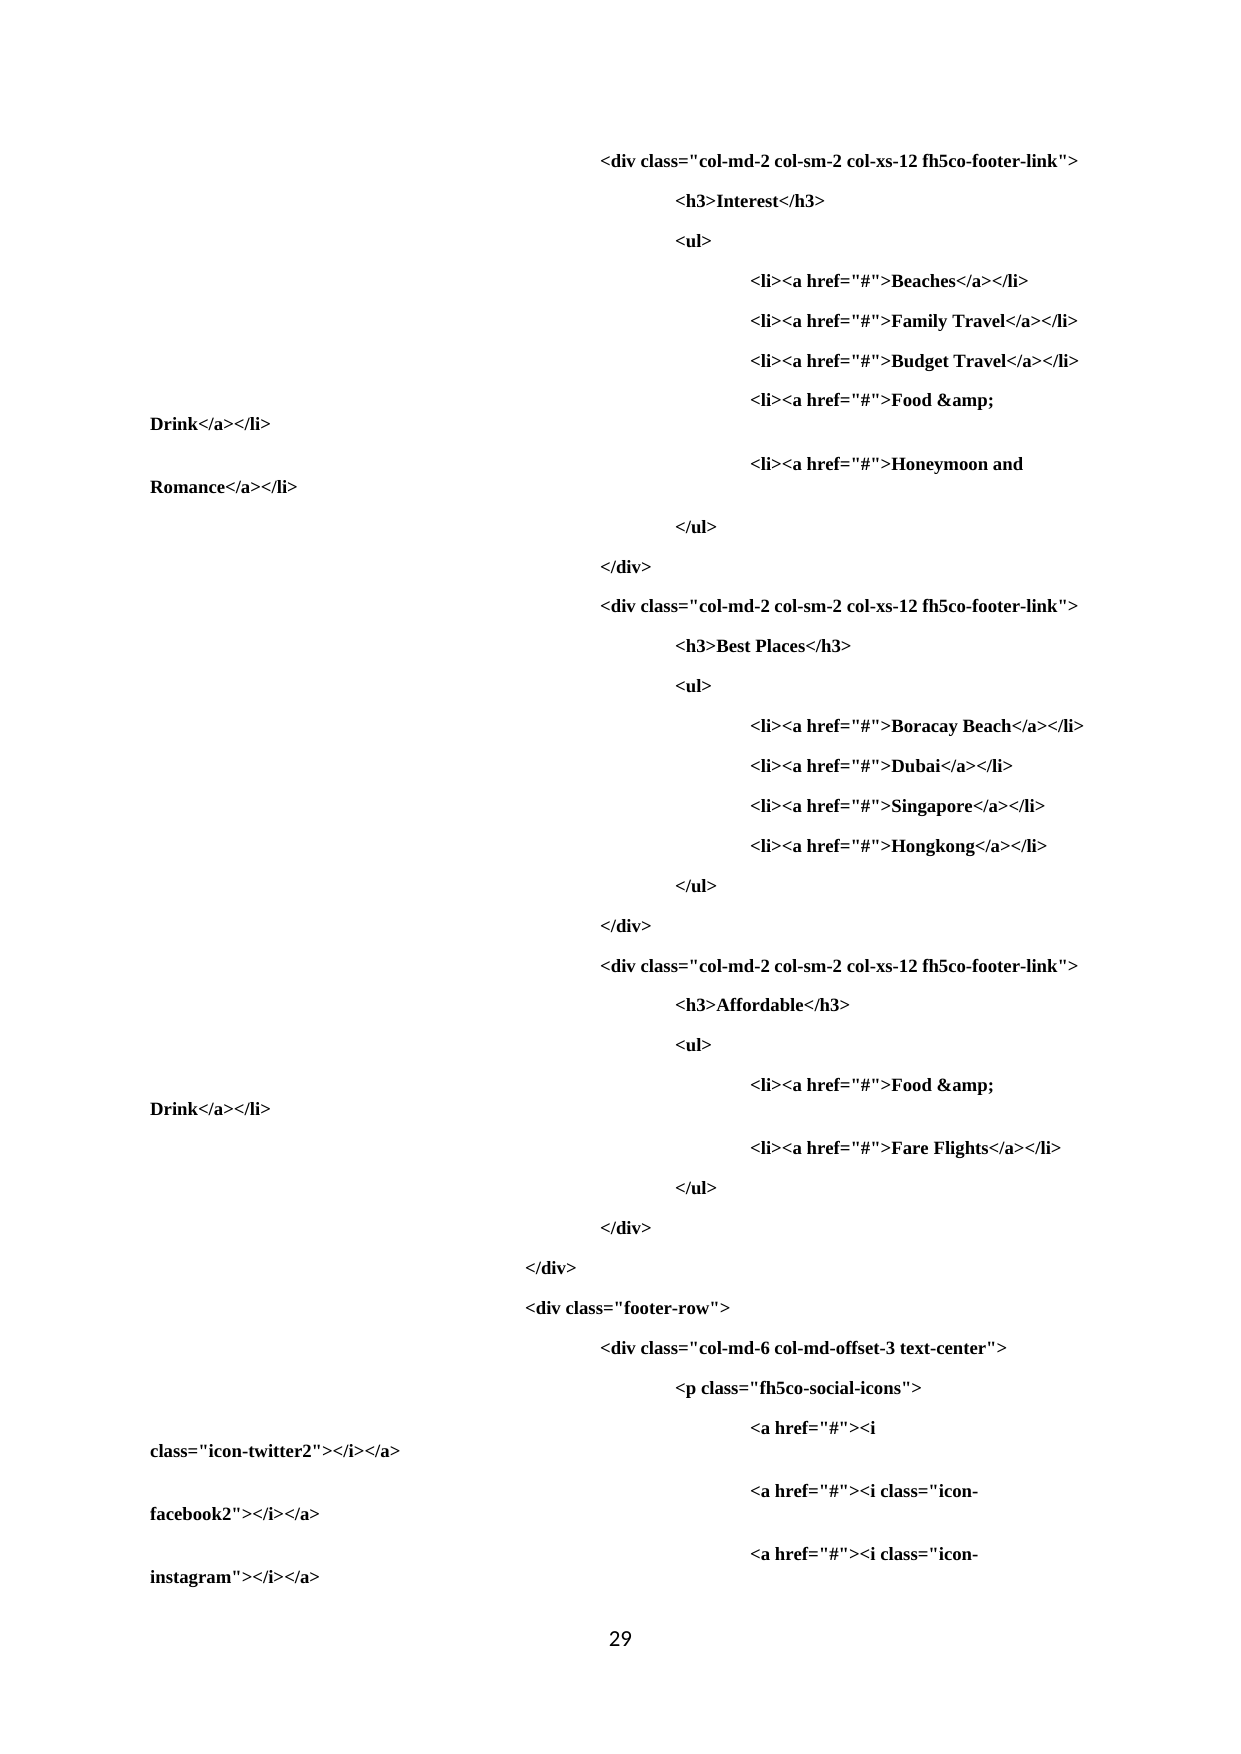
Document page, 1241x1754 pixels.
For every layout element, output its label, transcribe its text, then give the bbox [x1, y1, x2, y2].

text <li><a href="#">Hongkong</a></li> [150, 835, 1090, 856]
text <a href="#"><i class="icon-instagram"></i></a> [150, 1543, 1090, 1588]
text <li><a href="#">Food &amp; Drink</a></li> [150, 389, 1090, 434]
text <div class="footer-row"> [150, 1297, 1090, 1318]
text <div class="col-md-2 col-sm-2 col-xs-12 fh5co-footer-link"> [150, 595, 1090, 617]
text <p class="fh5co-social-icons"> [150, 1377, 1090, 1398]
text <ul> [150, 1034, 1090, 1056]
text <a href="#"><i class="icon-facebook2"></i></a> [150, 1480, 1090, 1524]
text <li><a href="#">Honeymoon and Romance</a></li> [150, 452, 1090, 497]
text <li><a href="#">Budget Travel</a></li> [150, 349, 1090, 371]
text <h3>Affordable</h3> [150, 994, 1090, 1016]
text <div class="col-md-2 col-sm-2 col-xs-12 fh5co-footer-link"> [150, 954, 1090, 976]
text <li><a href="#">Family Travel</a></li> [150, 309, 1090, 331]
text <a href="#"><i class="icon-twitter2"></i></a> [150, 1417, 1090, 1461]
text </div> [150, 1217, 1090, 1239]
text </ul> [150, 516, 1090, 537]
text </ul> [150, 1177, 1090, 1199]
text <li><a href="#">Fare Flights</a></li> [150, 1137, 1090, 1159]
text <li><a href="#">Boracay Beach</a></li> [150, 715, 1090, 737]
text <ul> [150, 675, 1090, 697]
text <h3>Interest</h3> [150, 190, 1090, 211]
text <li><a href="#">Dubai</a></li> [150, 755, 1090, 777]
text <li><a href="#">Food &amp; Drink</a></li> [150, 1074, 1090, 1119]
text <div class="col-md-6 col-md-offset-3 text-center"> [150, 1337, 1090, 1358]
text <li><a href="#">Beaches</a></li> [150, 270, 1090, 291]
text </div> [150, 1257, 1090, 1278]
text <ul> [150, 230, 1090, 251]
text <div class="col-md-2 col-sm-2 col-xs-12 fh5co-footer-link"> [150, 150, 1090, 172]
text <h3>Best Places</h3> [150, 635, 1090, 657]
text </div> [150, 914, 1090, 936]
text </div> [150, 556, 1090, 577]
text <li><a href="#">Singapore</a></li> [150, 795, 1090, 816]
text </ul> [150, 875, 1090, 896]
